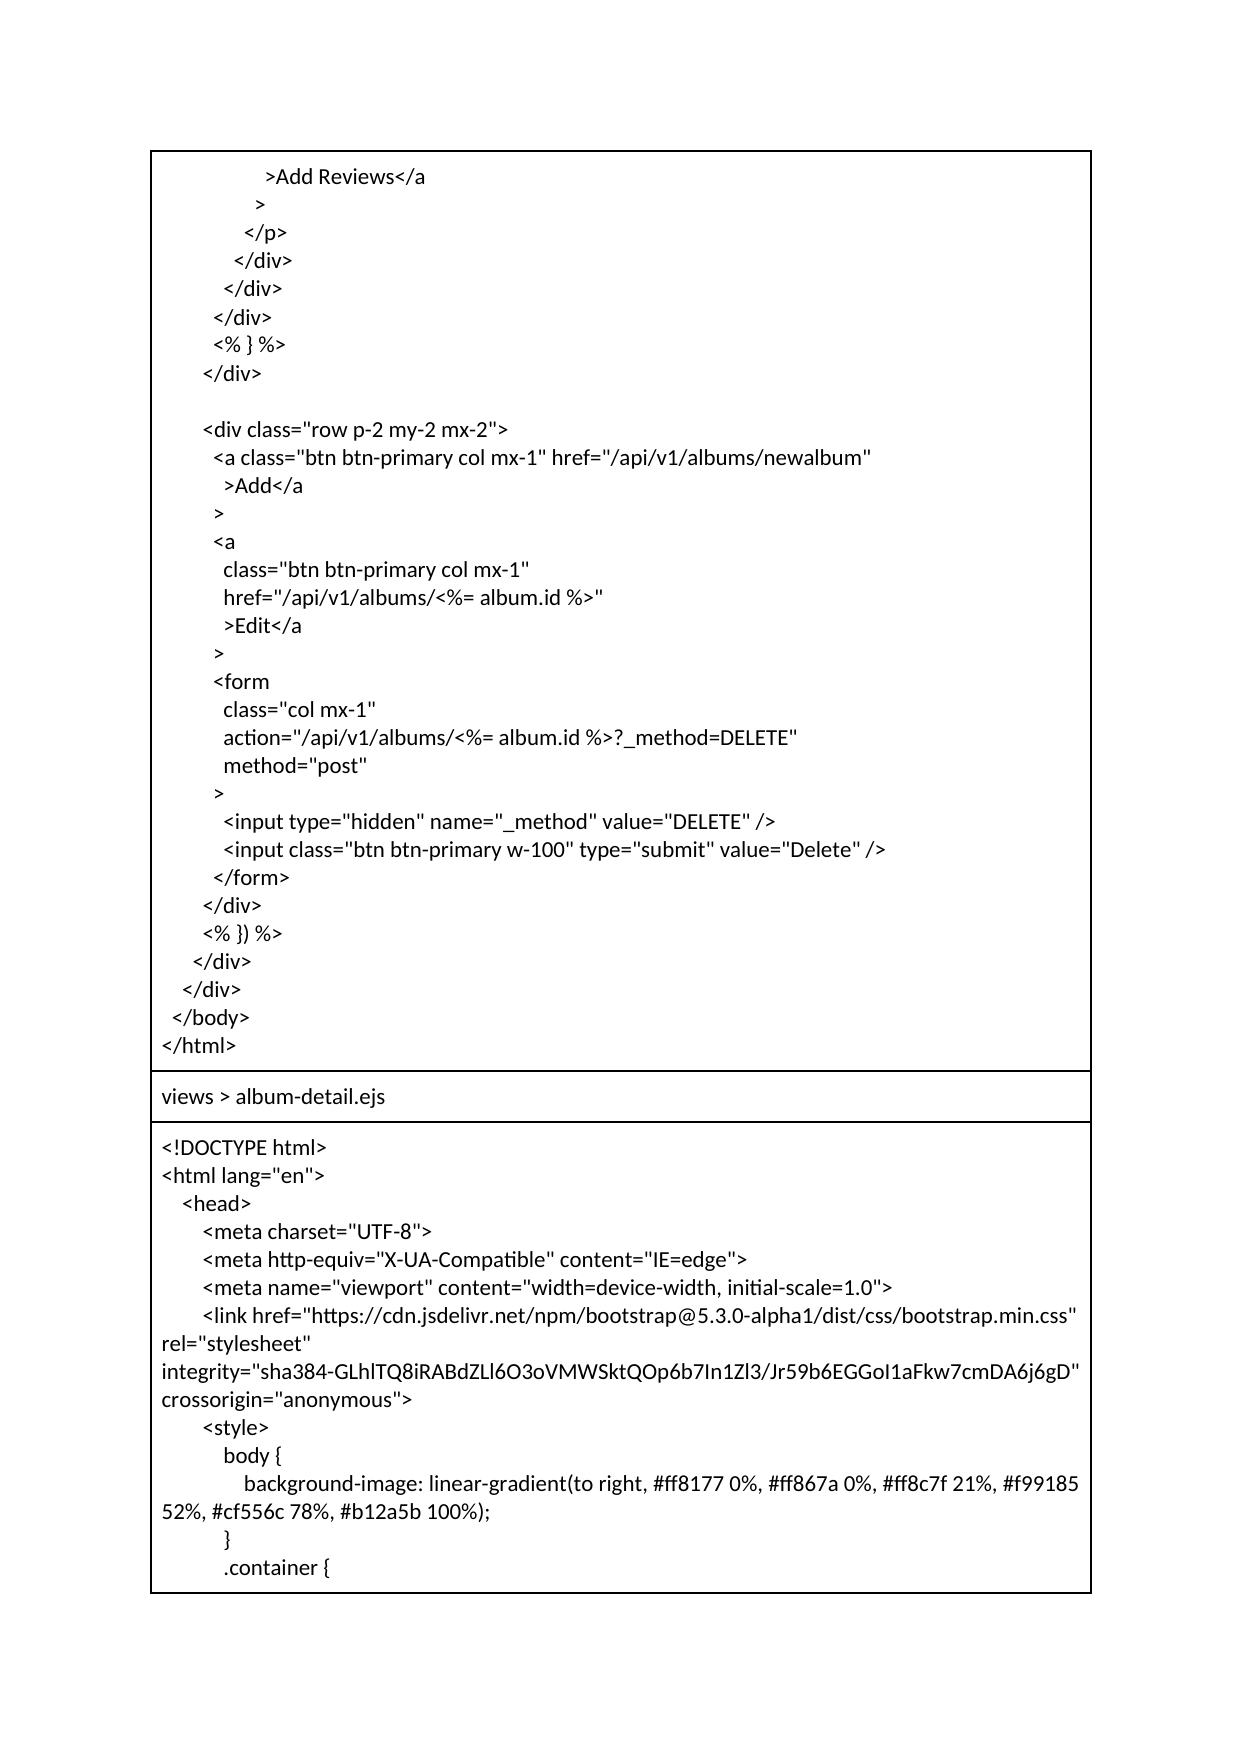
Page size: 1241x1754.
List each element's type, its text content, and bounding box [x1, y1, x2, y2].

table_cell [152, 152, 1090, 1069]
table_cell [152, 1123, 1090, 1592]
table_cell views > album-detail.ejs [152, 1072, 1090, 1121]
